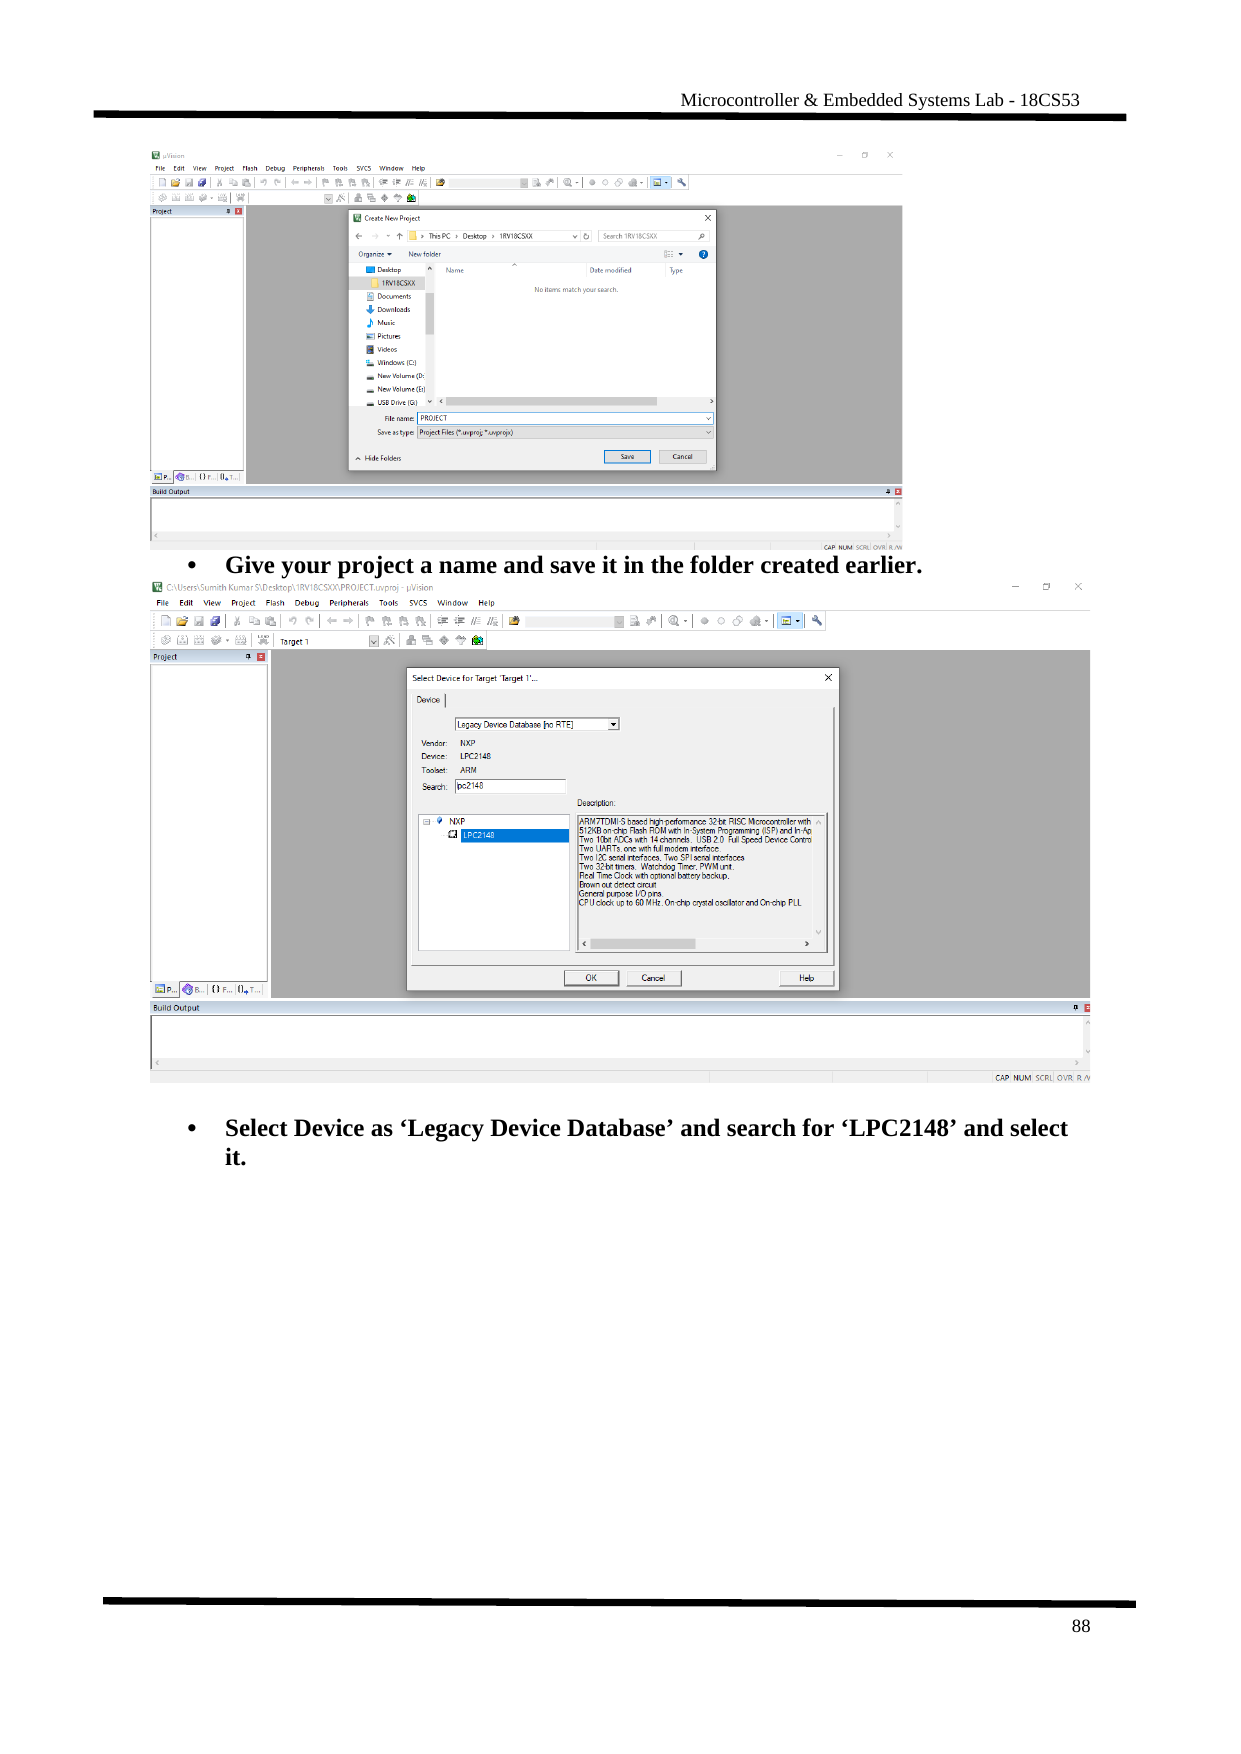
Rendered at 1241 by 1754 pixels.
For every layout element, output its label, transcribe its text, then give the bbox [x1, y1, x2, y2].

list Select Device as ‘Legacy Device Database’ and search for ‘LPC2148’ and select it. [187, 1113, 1090, 1170]
list Give your project a name and save it in the folder created earlier. [187, 550, 1090, 579]
picture [150, 579, 1091, 1083]
picture [150, 150, 903, 550]
